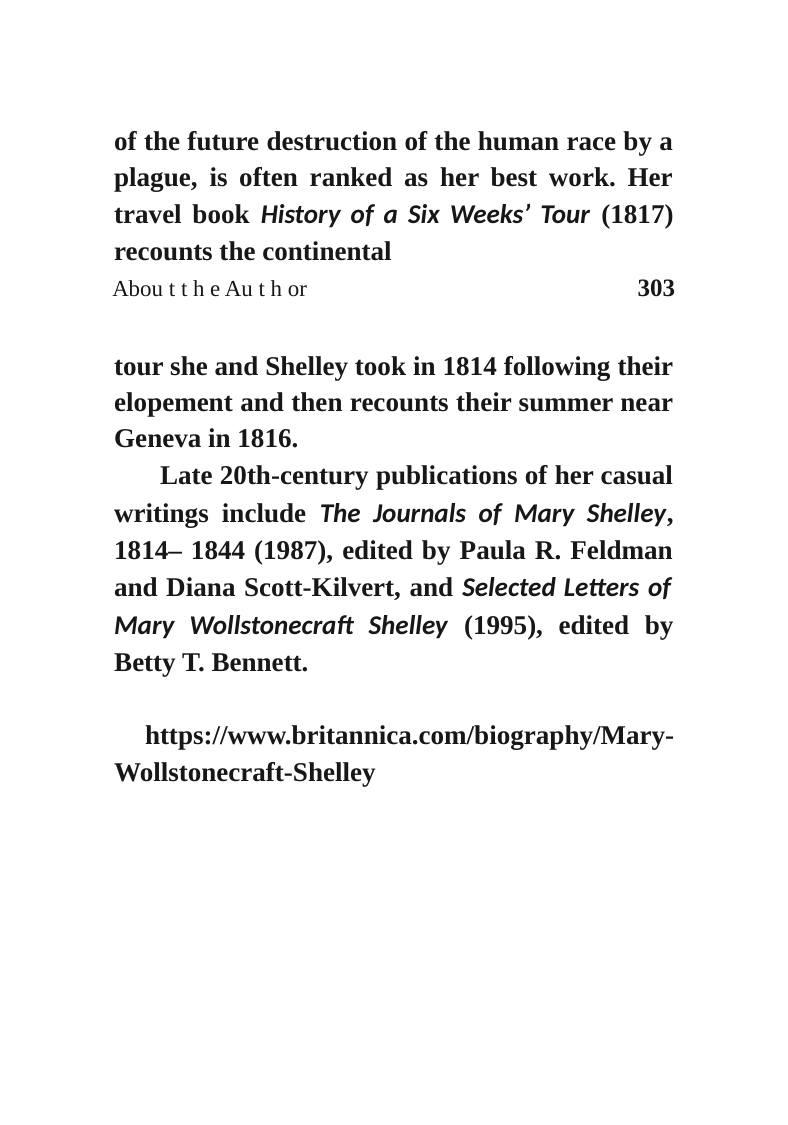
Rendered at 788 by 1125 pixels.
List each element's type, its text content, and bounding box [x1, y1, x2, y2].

text Late 20th-century publications of her casual writings include The Journals of Mary Shelley, 1814– 1844 (1987), edited by Paula R. Feldman and Diana Scott-Kilvert, and Selected Letters of Mary Wollstonecraft Shelley (1995), edited by Betty T. Bennett. [114, 459, 673, 677]
text tour she and Shelley took in 1814 following their elopement and then recounts their summer near Geneva in 1816. [114, 350, 673, 453]
text Wollstonecraft-Shelley [114, 756, 673, 787]
text https://www.britannica.com/biography/Mary- [112, 719, 674, 750]
text Abou t t h e Au t h or 303 [112, 273, 675, 301]
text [114, 125, 673, 267]
